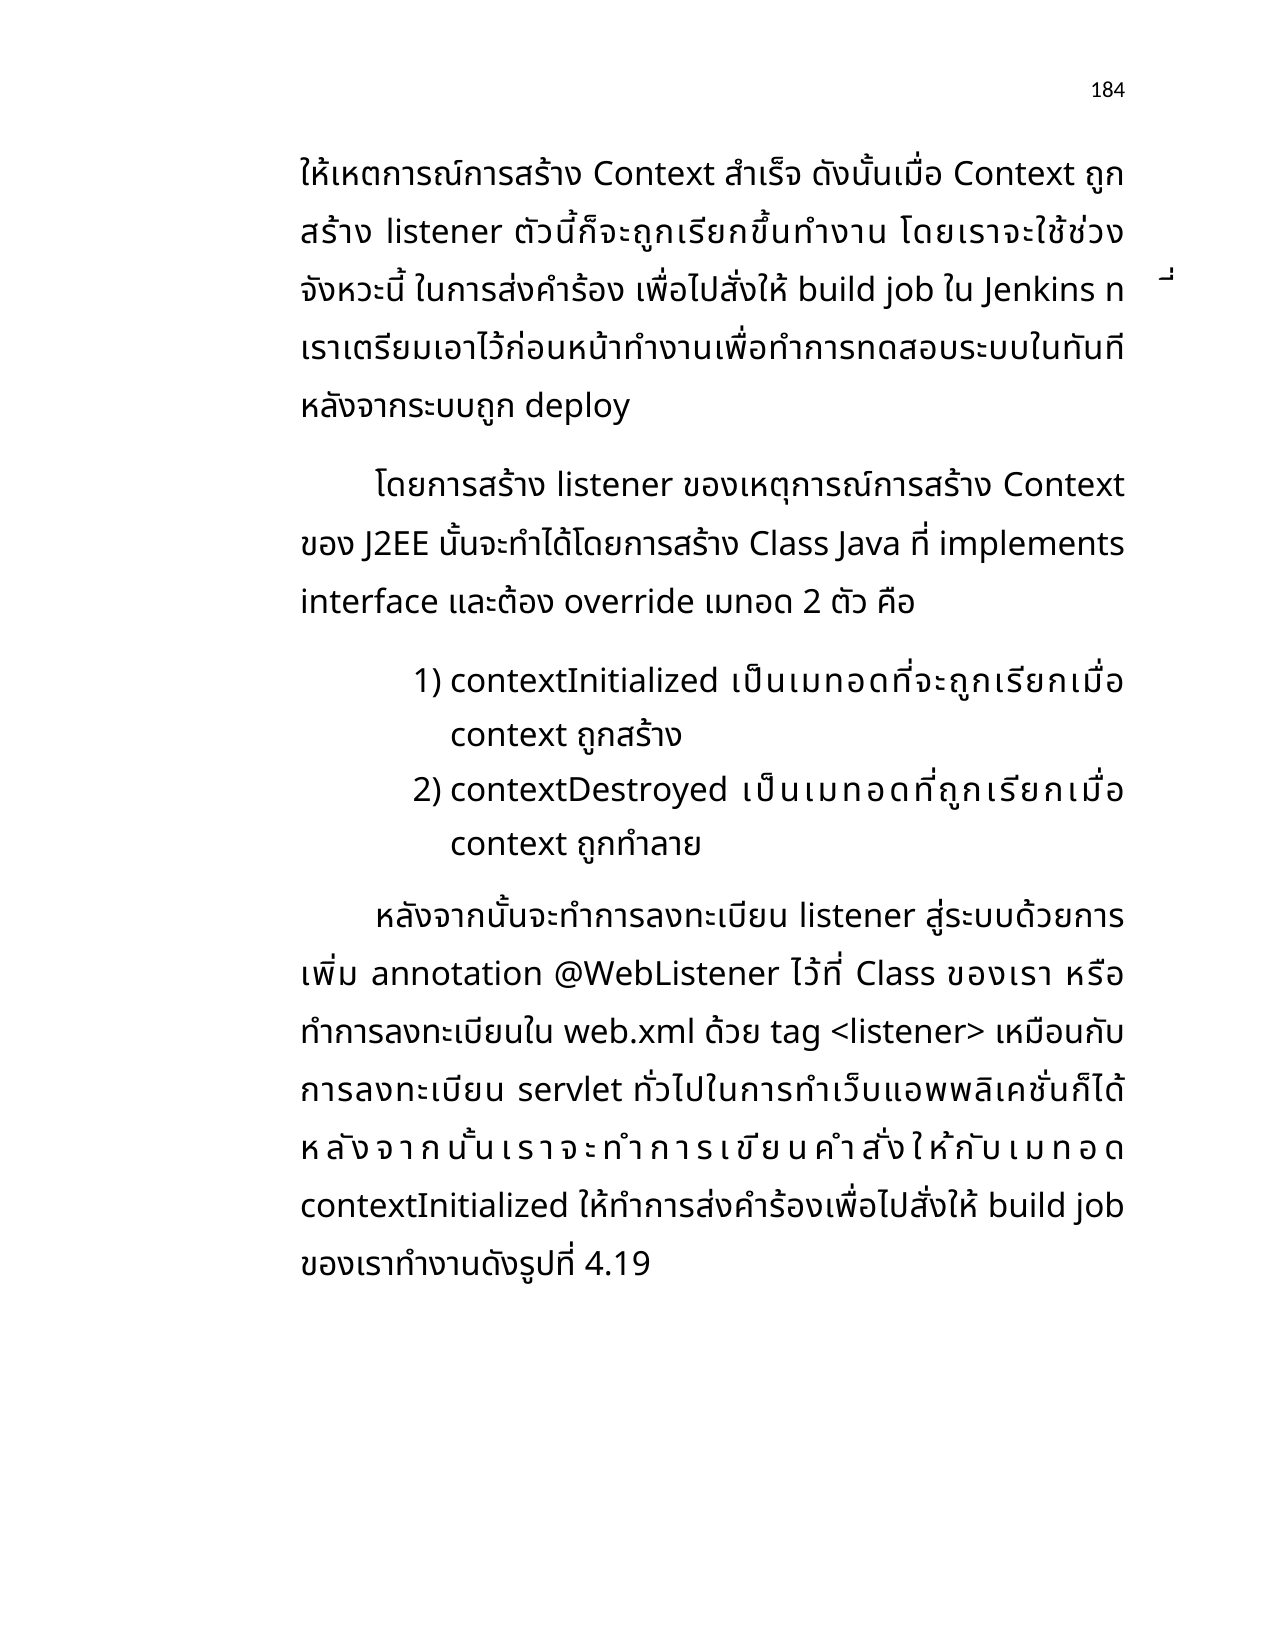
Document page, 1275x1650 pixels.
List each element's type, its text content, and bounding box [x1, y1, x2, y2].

text หลังจากนั้นจะทำการลงทะเบียน listener สู่ระบบด้วยการเพิ่ม annotation @WebListener ไว้ที่ Class ของเรา หรือทำการลงทะเบียนใน web.xml ด้วย tag <listener> เหมือนกับการลงทะเบียน servlet ทั่วไปในการทำเว็บแอพพลิเคชั่นก็ได้ หลังจากนั้นเราจะทำการเขียนคำสั่งให้กับเมทอด contextInitialized ให้ทำการส่งคำร้องเพื่อไปสั่งให้ build job ของเราทำงานดังรูปที่ 4.19 [300, 891, 1125, 1291]
text โดยการสร้าง listener ของเหตุการณ์การสร้าง Context ของ J2EE นั้นจะทำได้โดยการสร้าง Class Java ที่ implements interface และต้อง override เมทอด 2 ตัว คือ [300, 461, 1125, 628]
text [300, 150, 1125, 433]
list contextDestroyed เป็นเมทอดที่ถูกเรียกเมื่อ context ถูกทำลาย [412, 766, 1125, 871]
list contextInitialized เป็นเมทอดที่จะถูกเรียกเมื่อ context ถูกสร้าง [412, 656, 1125, 762]
